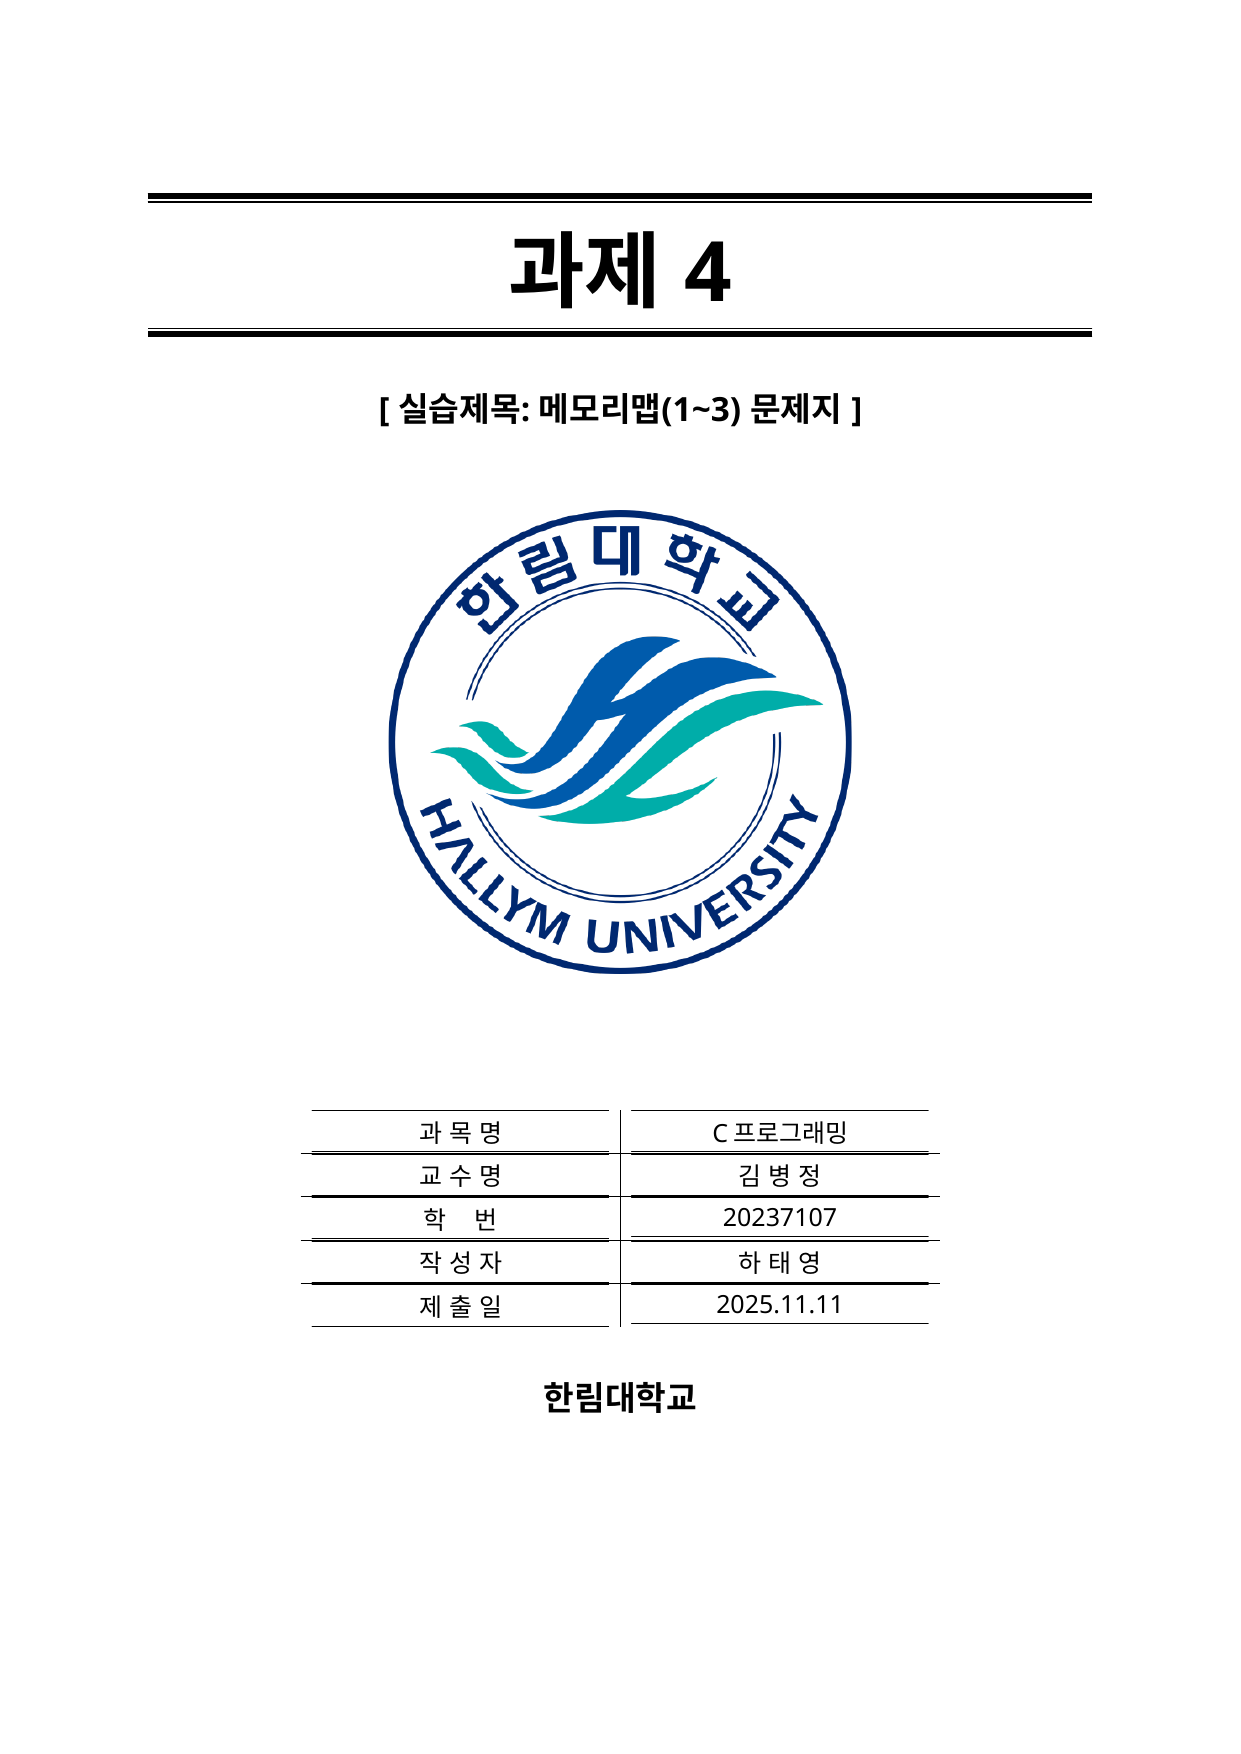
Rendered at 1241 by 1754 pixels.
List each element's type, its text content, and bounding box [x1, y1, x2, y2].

picture [388, 510, 852, 974]
text 한림대학교 [148, 1372, 1092, 1420]
table_cell 김 병 정 [621, 1154, 940, 1196]
text [ 실습제목: 메모리맵(1~3) 문제지 ] [148, 383, 1092, 431]
table_cell 하 태 영 [621, 1241, 940, 1283]
table_header 과 목 명 [301, 1110, 620, 1152]
table_cell 2025.11.11 [621, 1284, 940, 1327]
table_header C프로그래밍 [621, 1110, 940, 1152]
table_cell 교 수 명 [301, 1154, 620, 1196]
table_cell 제 출 일 [301, 1284, 620, 1327]
table_cell 학 번 [301, 1197, 620, 1239]
table_cell 작 성 자 [301, 1241, 620, 1283]
table_cell 20237107 [621, 1197, 940, 1239]
text 과제 4 [148, 203, 1092, 328]
